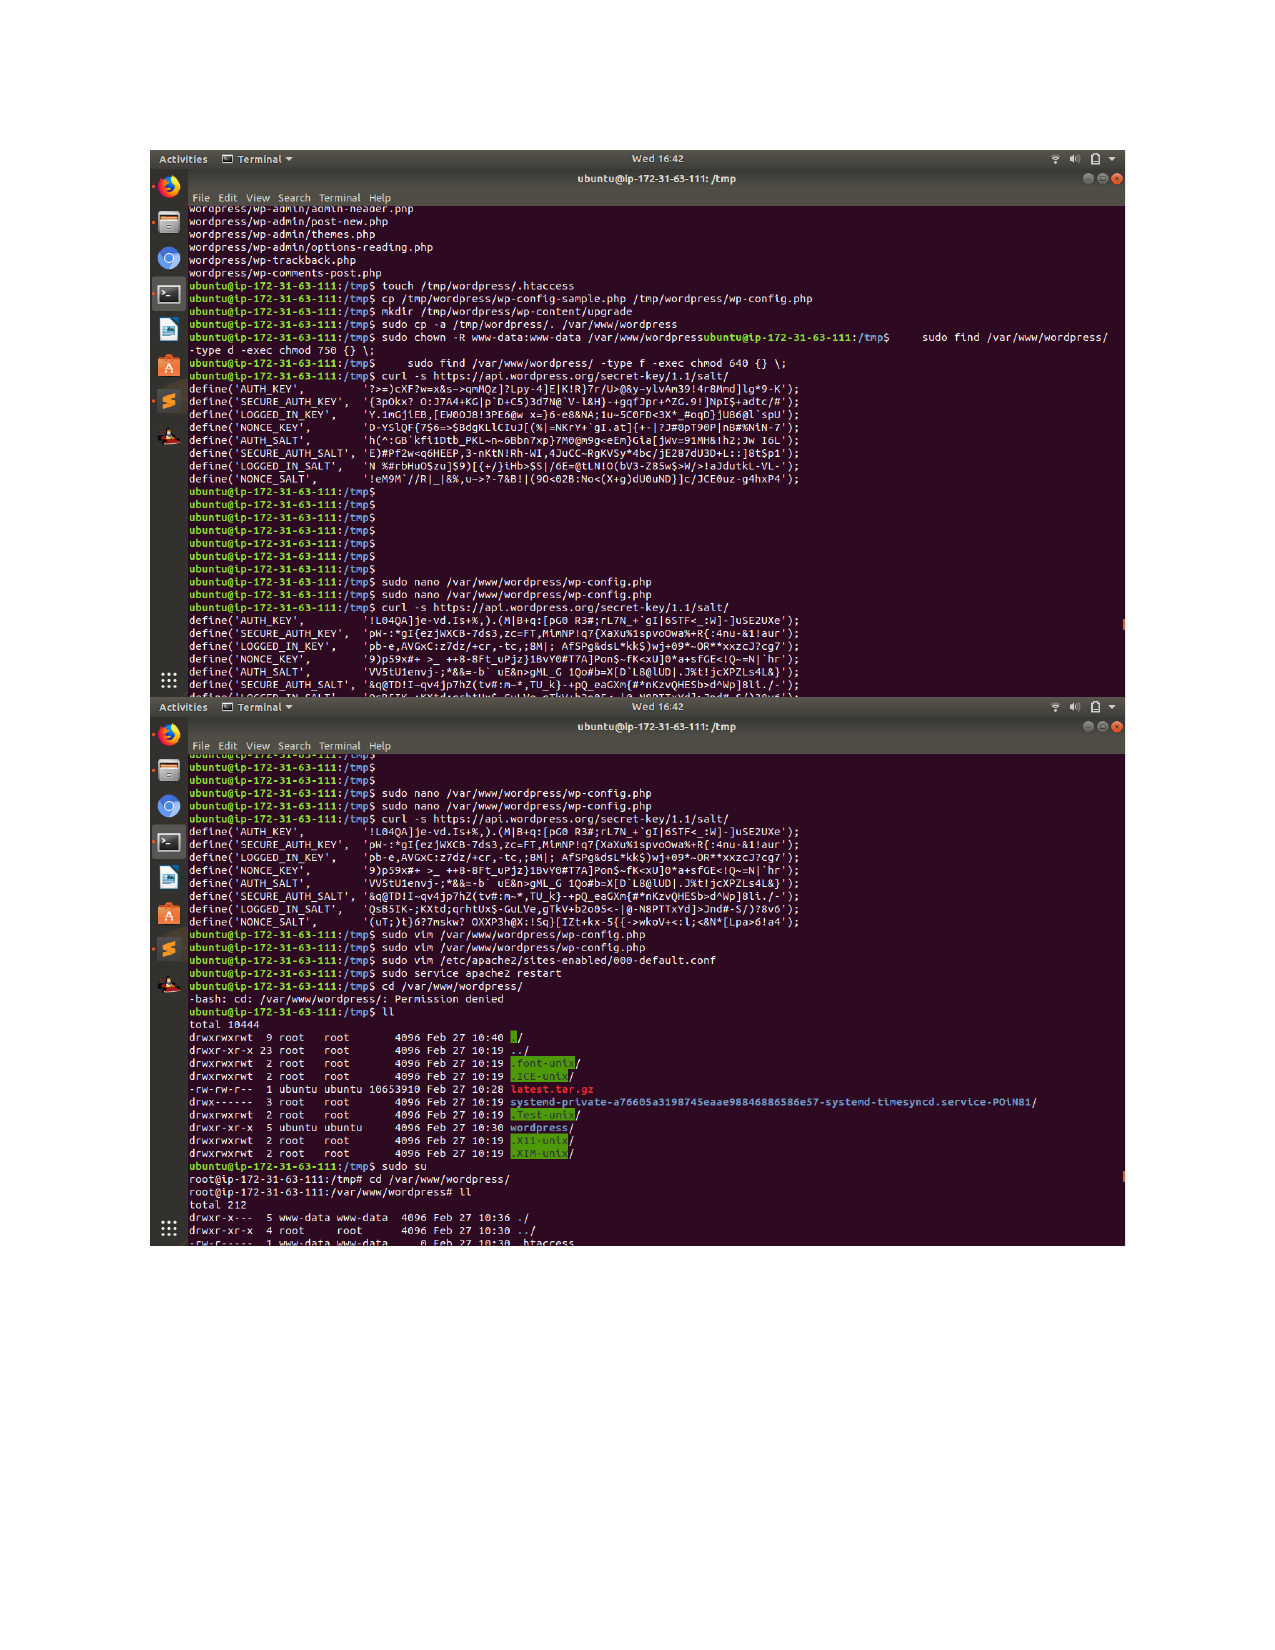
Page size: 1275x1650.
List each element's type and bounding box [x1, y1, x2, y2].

picture [150, 150, 1125, 1246]
